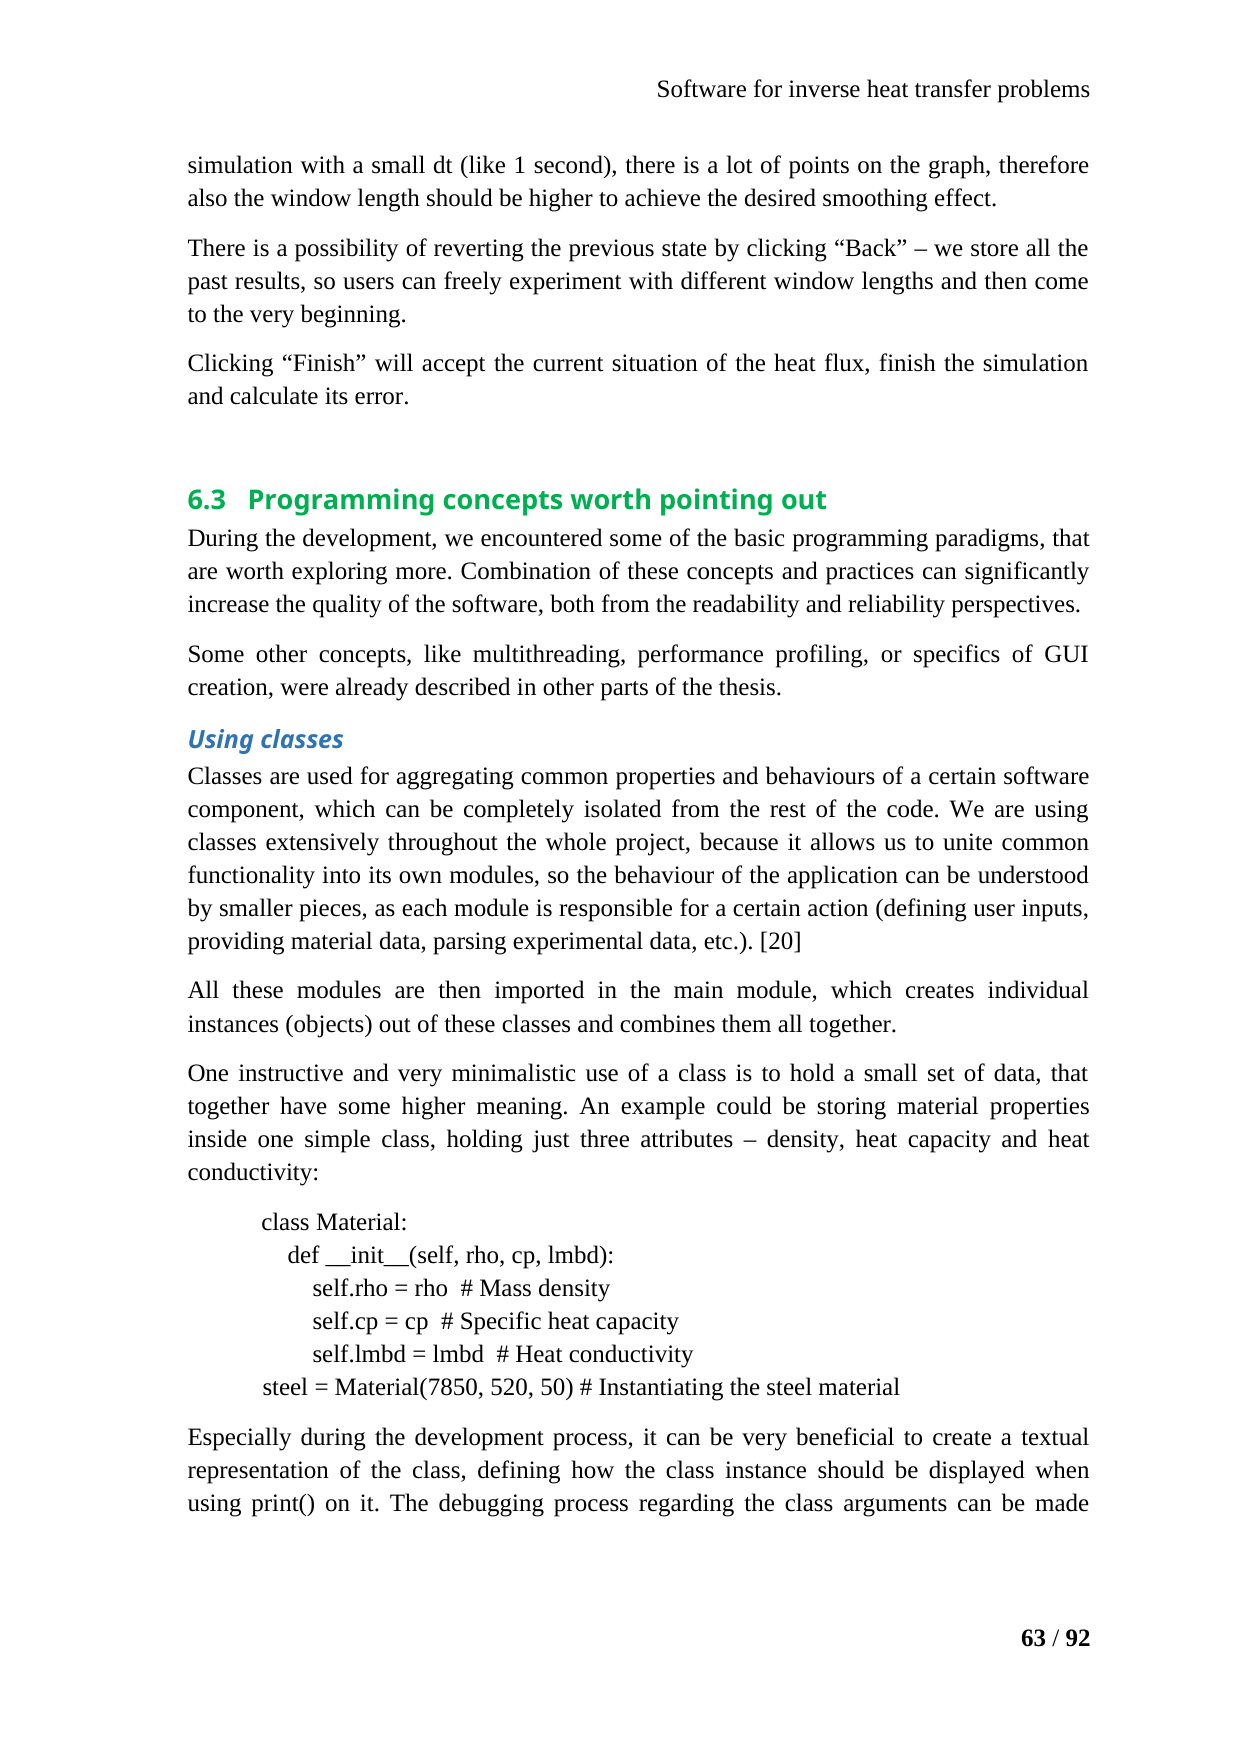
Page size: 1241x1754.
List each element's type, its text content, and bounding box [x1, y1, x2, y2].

list self.cp = cp # Specific heat capacity [262, 1306, 1090, 1335]
subtitle Programming concepts worth pointing out [187, 481, 1090, 518]
text There is a possibility of reverting the previous state by clicking “Back” – we store all the past results, so users can freely experiment with different window lengths and then come to the very beginning. [187, 233, 1090, 327]
list steel = Material(7850, 520, 50) # Instantiating the steel material [262, 1372, 1090, 1401]
text Clicking “Finish” will accept the current situation of the heat flux, finish the simulation and calculate its error. [187, 348, 1090, 410]
subtitle Using classes [187, 722, 1090, 756]
text class Material: [187, 1207, 1090, 1236]
text All these modules are then imported in the main module, which creates individual instances (objects) out of these classes and combines them all together. [187, 976, 1090, 1037]
text During the development, we encountered some of the basic programming paradigms, that are worth exploring more. Combination of these concepts and practices can significantly increase the quality of the software, both from the readability and reliability perspectives. [187, 523, 1090, 618]
text One instructive and very minimalistic use of a class is to hold a small set of data, that together have some higher meaning. An example could be storing material properties inside one simple class, holding just three attributes – density, heat capacity and heat conductivity: [187, 1058, 1090, 1186]
list self.rho = rho # Mass density [262, 1273, 1090, 1302]
list def __init__(self, rho, cp, lmbd): [262, 1240, 1090, 1269]
text Classes are used for aggregating common properties and behaviours of a certain software component, which can be completely isolated from the rest of the code. We are using classes extensively throughout the whole project, because it allows us to unite common functionality into its own modules, so the behaviour of the application can be understood by smaller pieces, as each module is responsible for a certain action (defining user inputs, providing material data, parsing experimental data, etc.). [20] [187, 761, 1090, 955]
list self.lmbd = lmbd # Heat conductivity [262, 1339, 1090, 1368]
text Some other concepts, like multithreading, performance profiling, or specifics of GUI creation, were already described in other parts of the thesis. [187, 639, 1090, 701]
